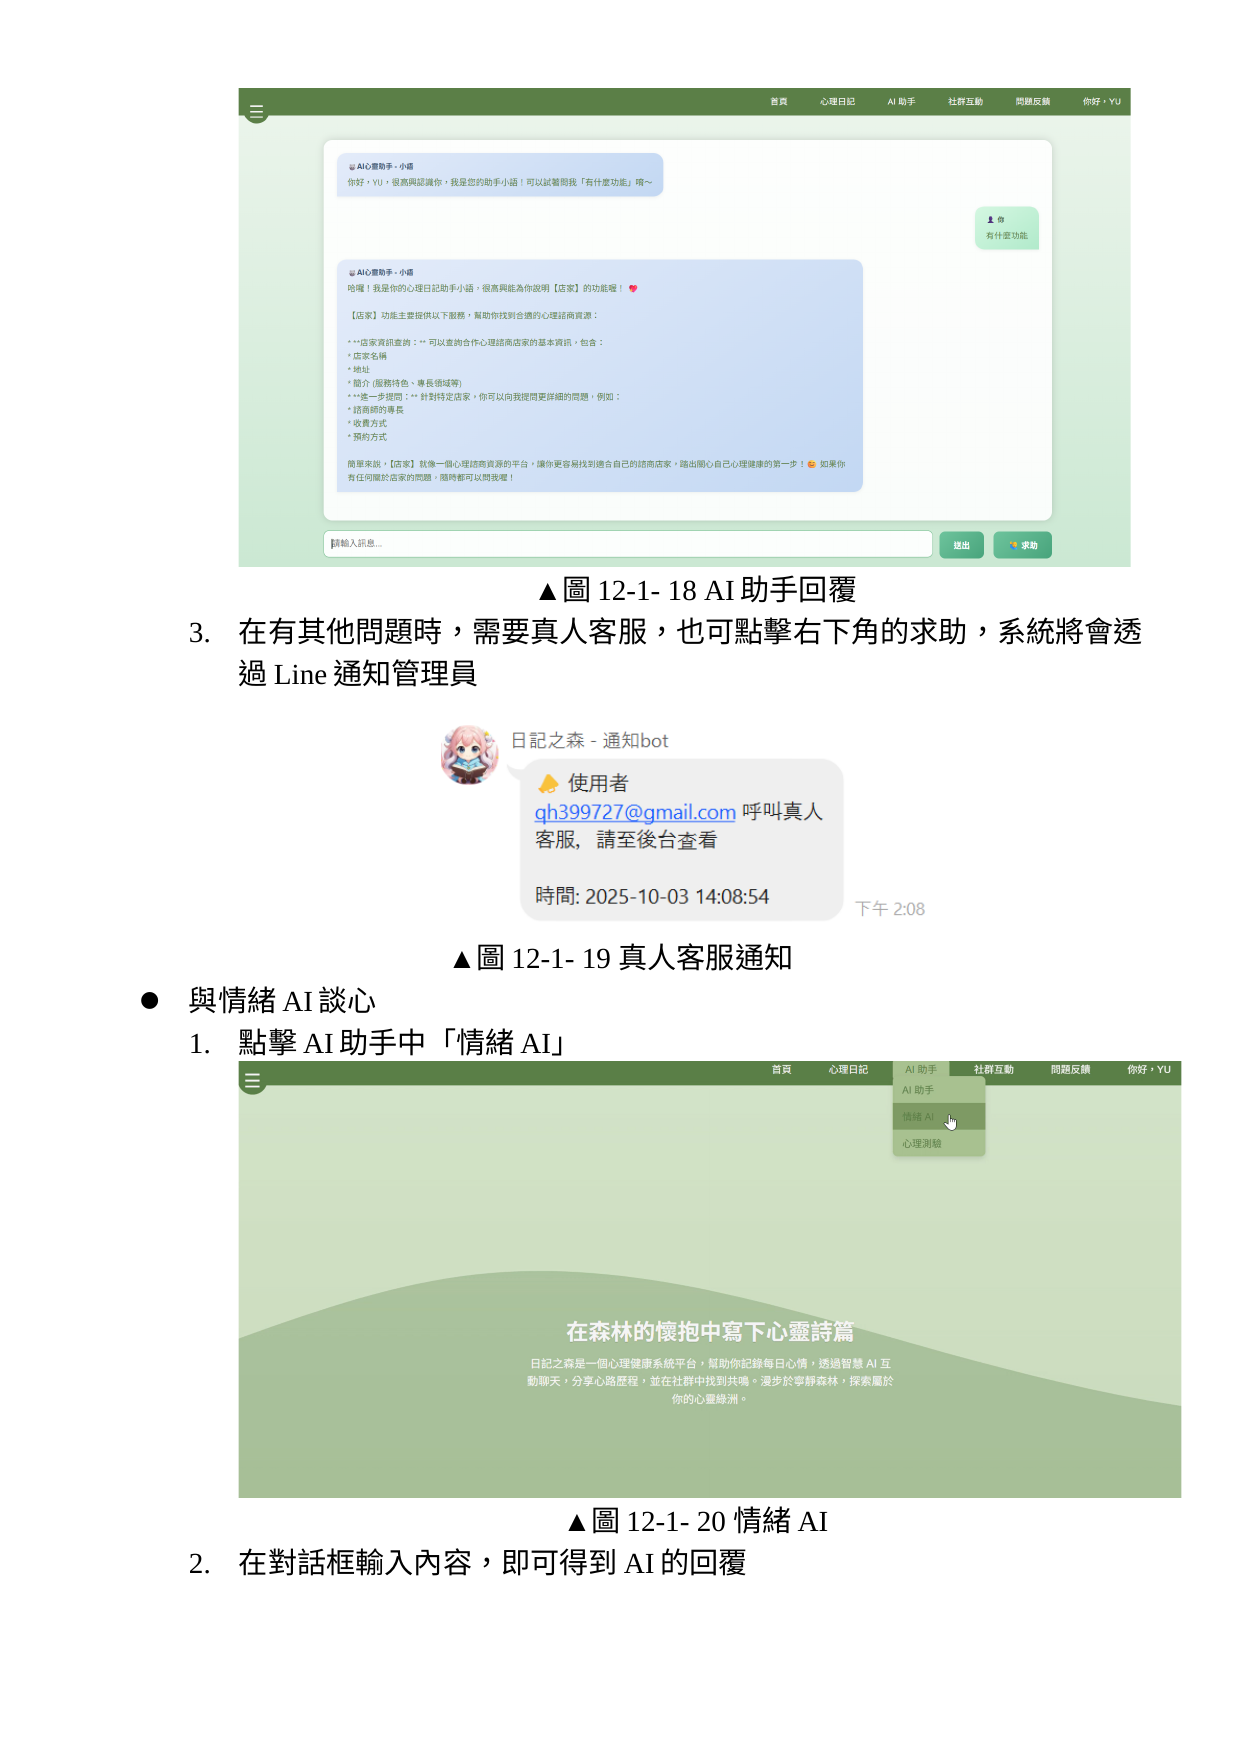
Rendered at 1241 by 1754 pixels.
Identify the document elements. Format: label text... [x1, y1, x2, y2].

text ▲圖12-1- 19 真人客服通知 [89, 935, 1152, 977]
list 與情緒AI談心 [139, 977, 1152, 1019]
list ▲圖12-1- 20 情緒AI [239, 1498, 1152, 1540]
list 在有其他問題時，需要真人客服，也可點擊右下角的求助，系統將會透過Line通知管理員 [189, 608, 1152, 693]
list 在對話框輸入內容，即可得到AI的回覆 [189, 1540, 1152, 1582]
picture [238, 1061, 1182, 1498]
list 點擊AI助手中「情緒AI」 [189, 1019, 1152, 1062]
picture [238, 88, 1131, 567]
picture [441, 693, 957, 935]
list ▲圖12-1- 18 AI助手回覆 [239, 566, 1152, 608]
